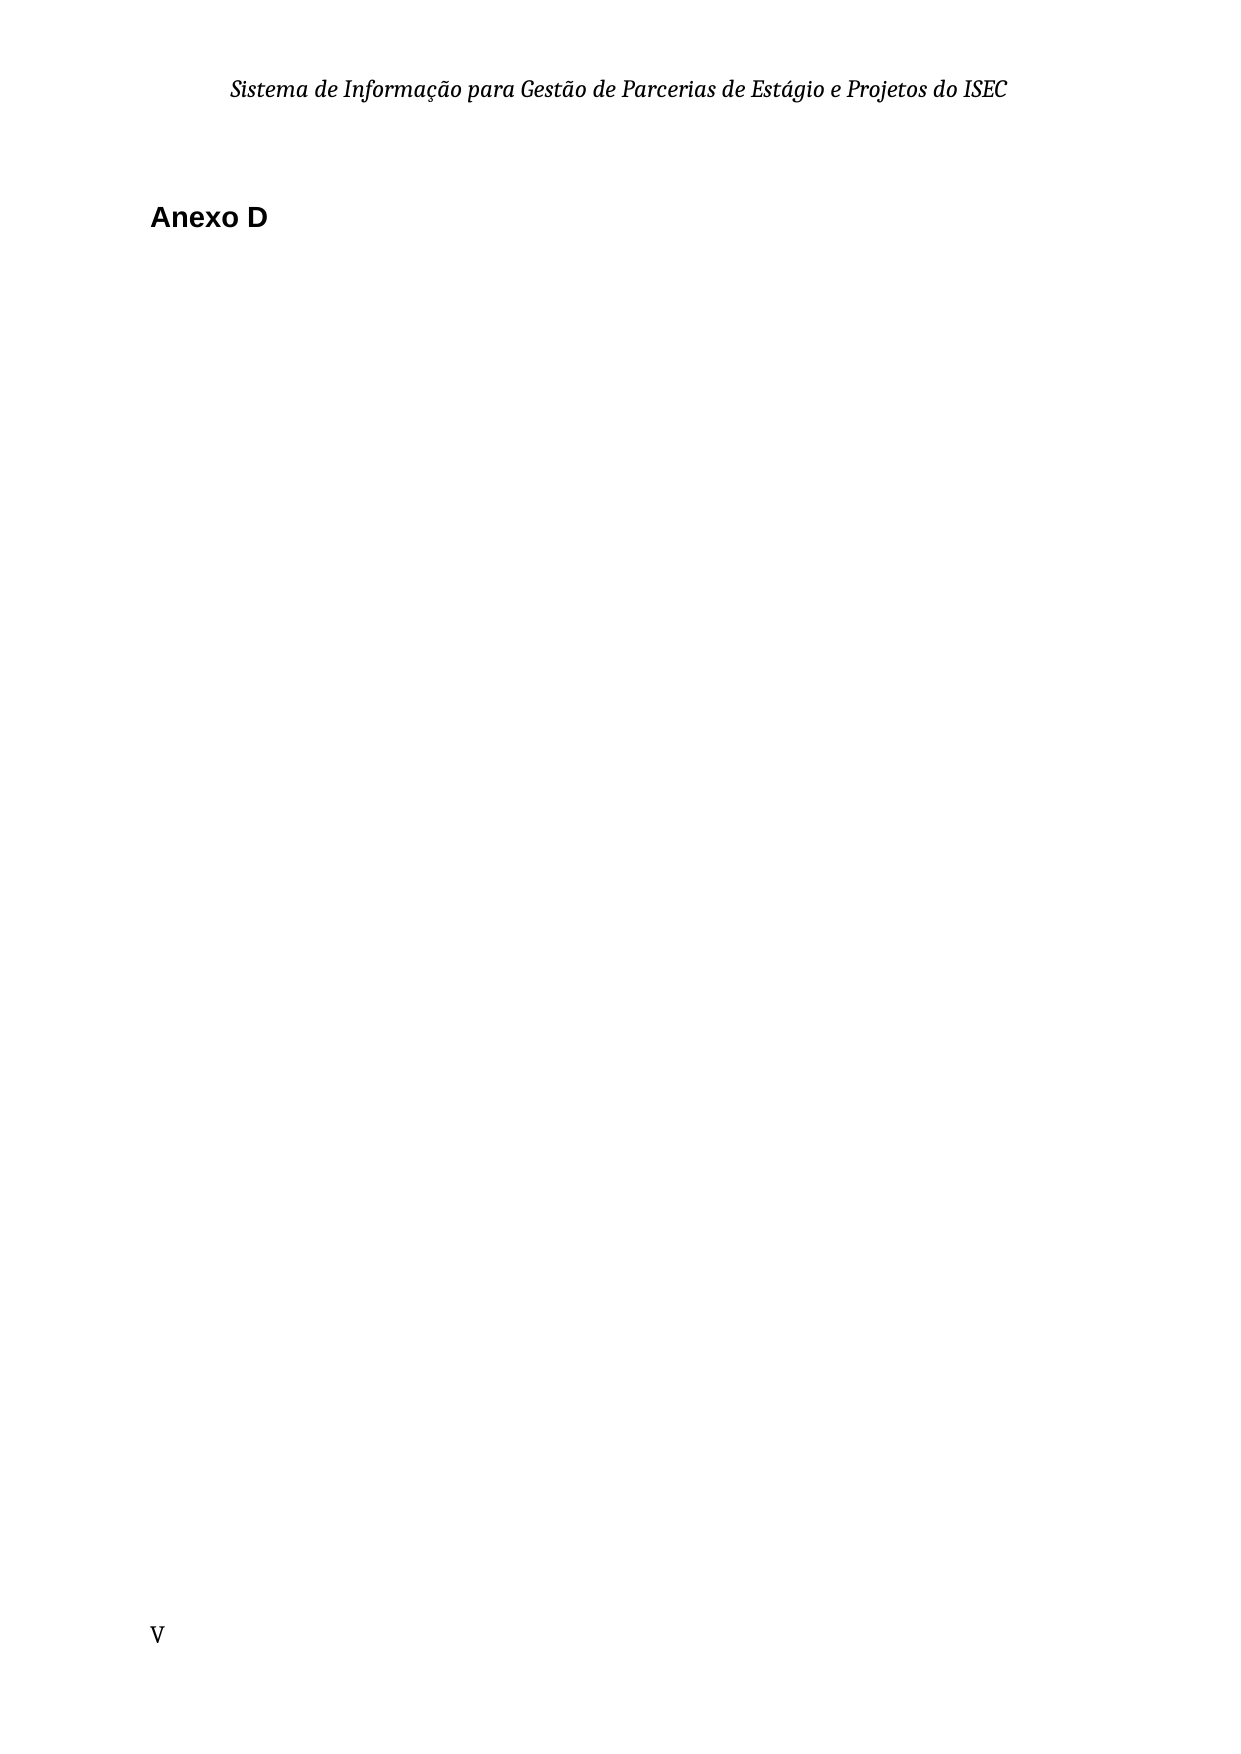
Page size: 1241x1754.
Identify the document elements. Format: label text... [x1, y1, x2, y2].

text Anexo D [150, 200, 1090, 233]
